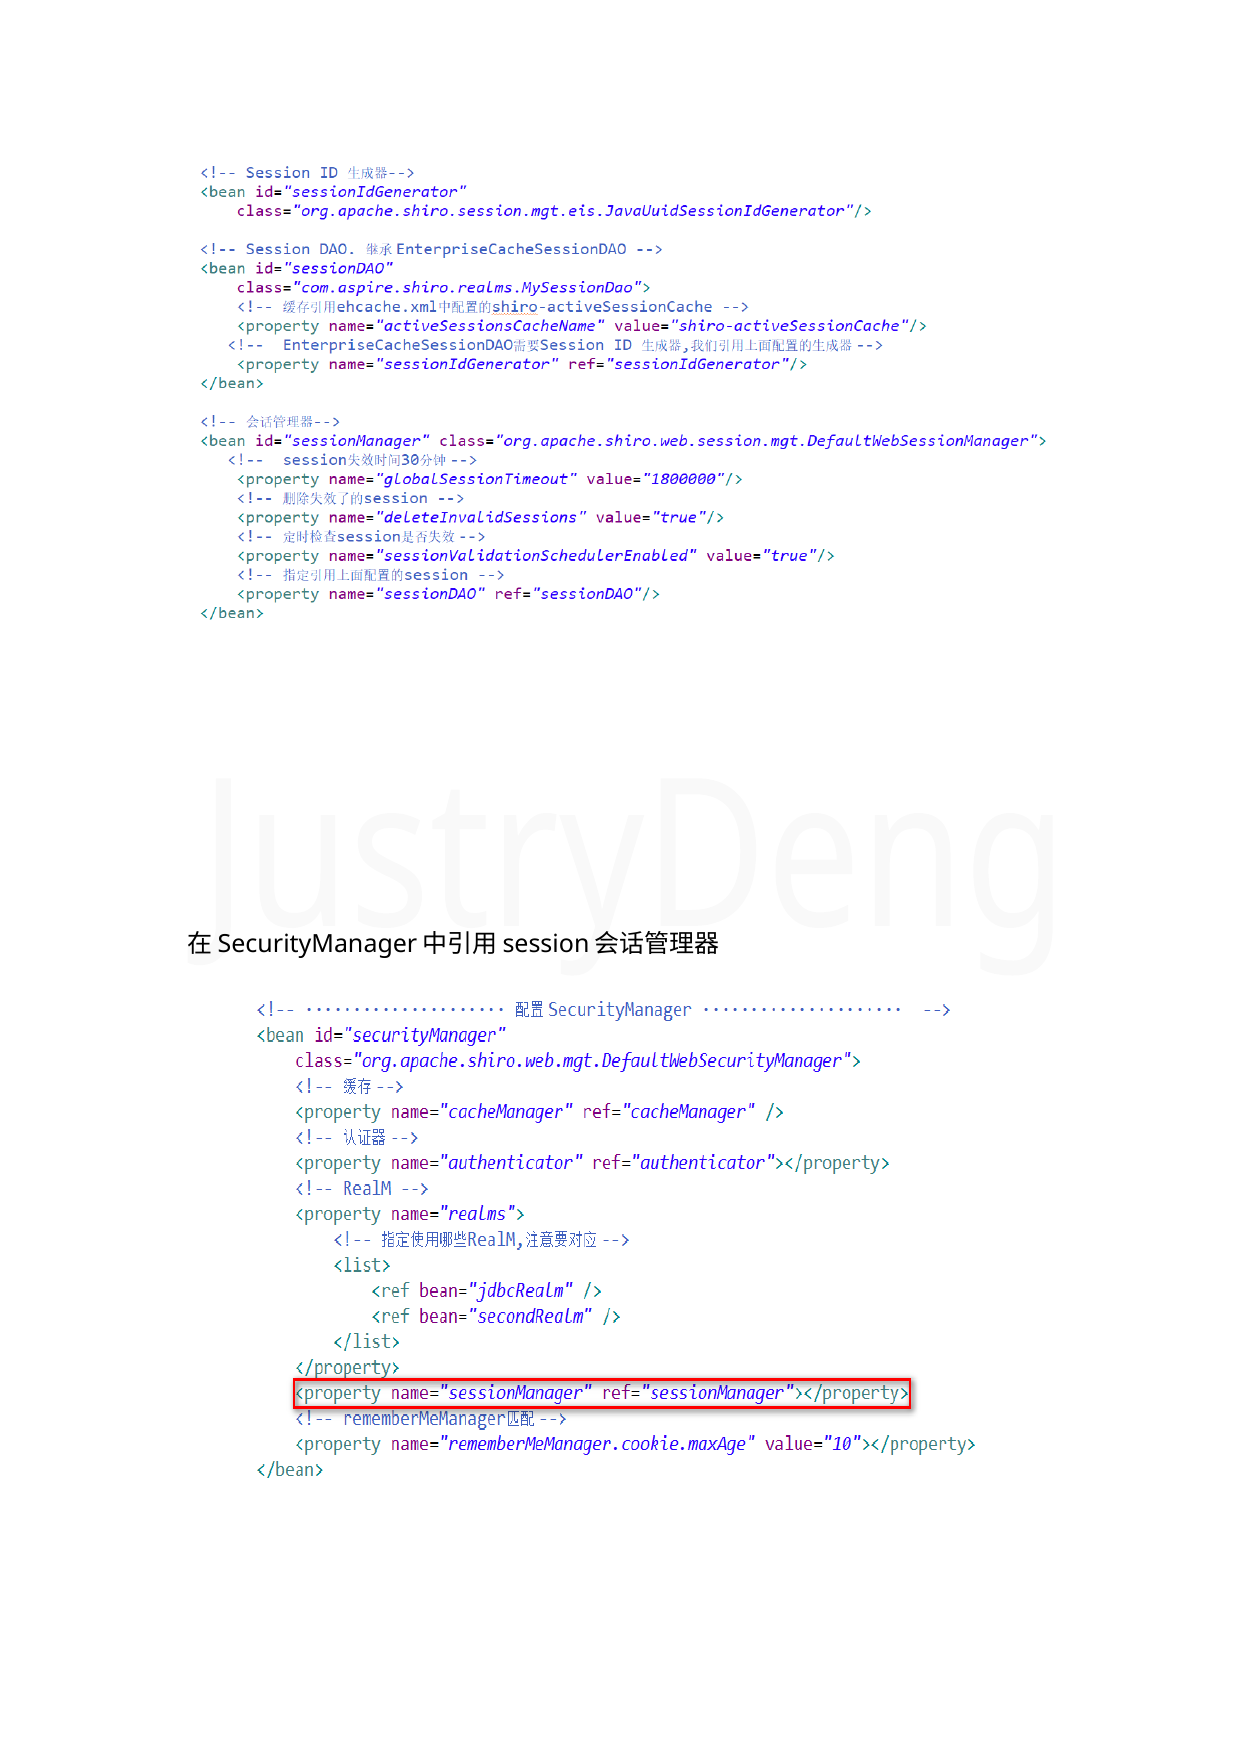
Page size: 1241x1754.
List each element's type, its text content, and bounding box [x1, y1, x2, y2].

picture [251, 991, 989, 1487]
list 在SecurityManager中引用session会话管理器 [187, 909, 1053, 974]
picture [188, 162, 1053, 627]
